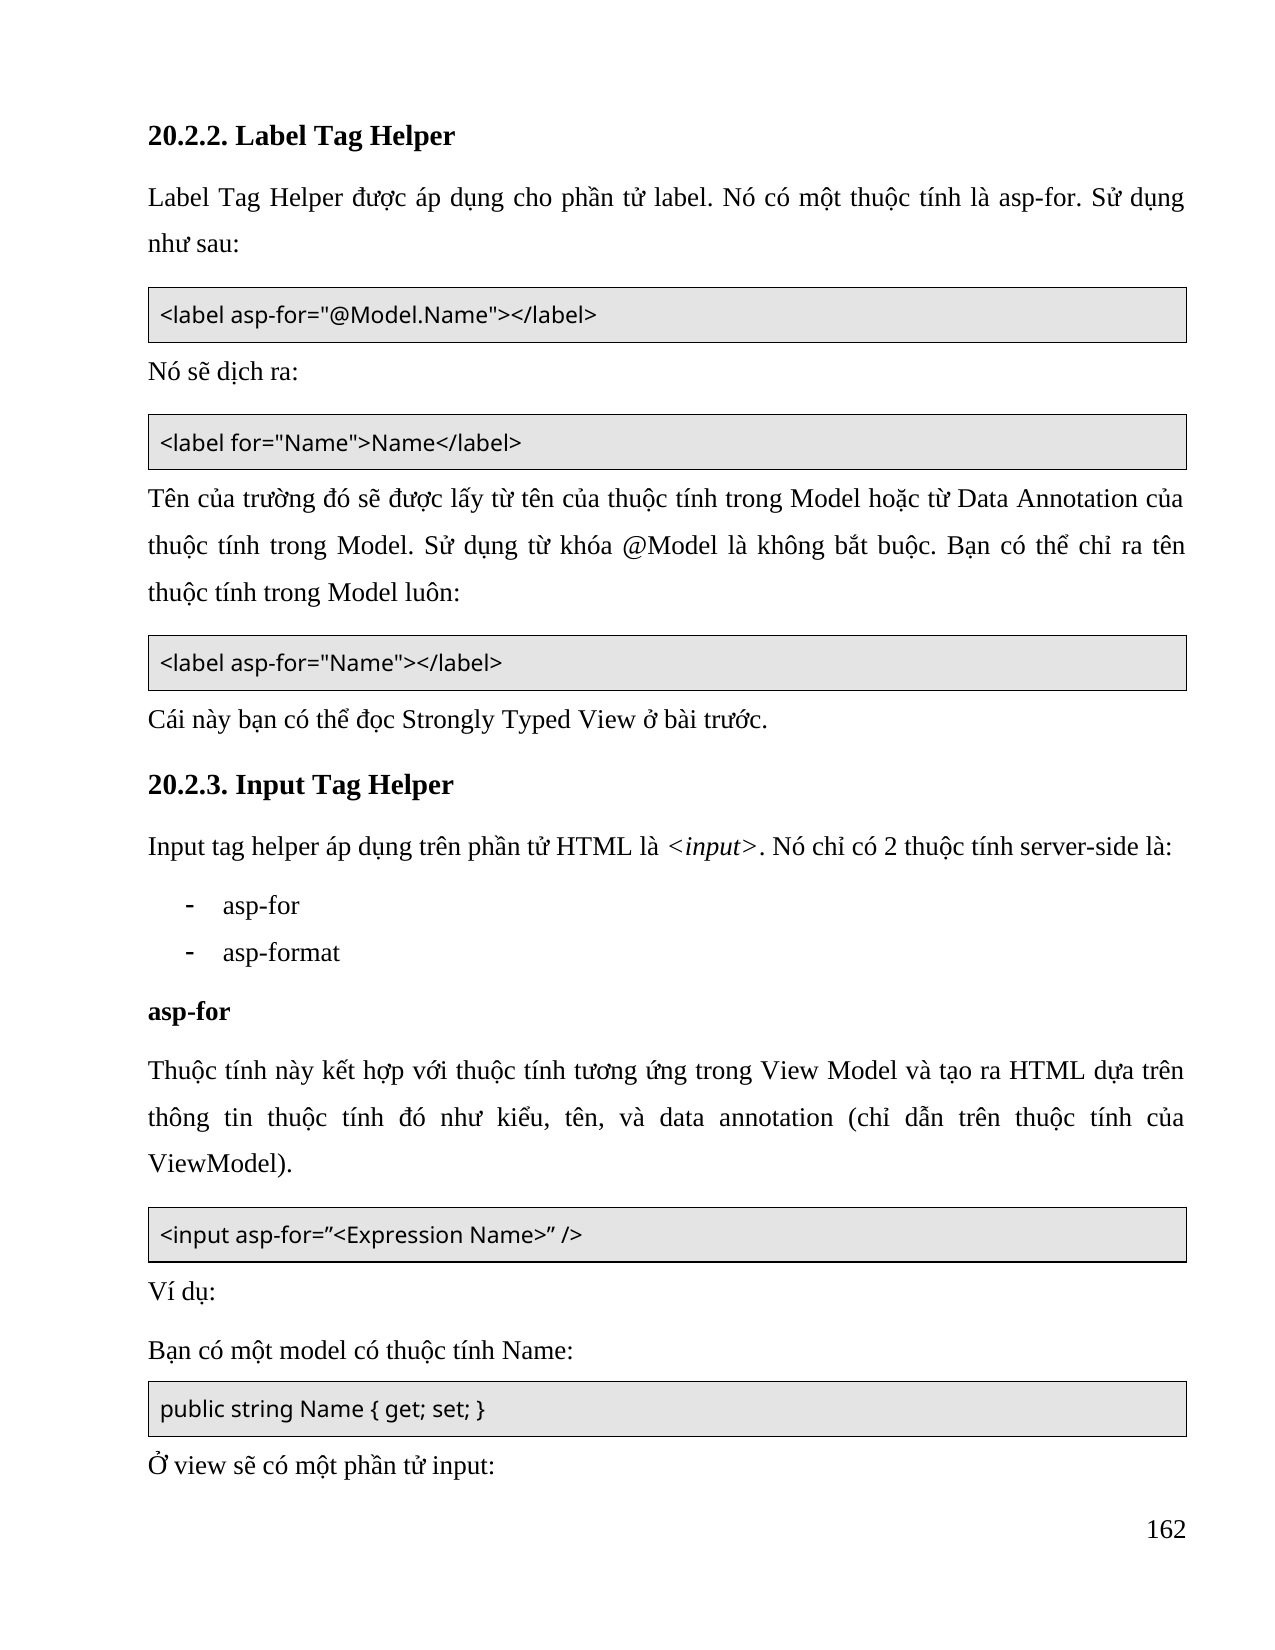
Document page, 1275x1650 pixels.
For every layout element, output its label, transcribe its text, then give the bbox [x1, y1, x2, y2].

text Ví dụ: [148, 1275, 1186, 1306]
text Cái này bạn có thể đọc Strongly Typed View ở bài trước. [148, 703, 1186, 734]
subtitle 20.2.2. Label Tag Helper [148, 118, 1186, 152]
table_header <label asp-for="Name"></label> [149, 636, 1186, 690]
text Nó sẽ dịch ra: [148, 355, 1186, 386]
text Thuộc tính này kết hợp với thuộc tính tương ứng trong View Model và tạo ra HTML dựa trên thông tin thuộc tính đó như kiểu, tên, và data annotation (chỉ dẫn trên thuộc tính của ViewModel). [148, 1054, 1186, 1179]
text Tên của trường đó sẽ được lấy từ tên của thuộc tính trong Model hoặc từ Data Annotation của thuộc tính trong Model. Sử dụng từ khóa @Model là không bắt buộc. Bạn có thể chỉ ra tên thuộc tính trong Model luôn: [148, 483, 1186, 607]
text asp-for [148, 995, 1186, 1026]
list asp-format [185, 936, 1186, 967]
table_header <label asp-for="@Model.Name"></label> [149, 288, 1186, 342]
table_header <input asp-for=”<Expression Name>” /> [149, 1208, 1186, 1261]
text Bạn có một model có thuộc tính Name: [148, 1334, 1186, 1365]
text Ở view sẽ có một phần tử input: [148, 1449, 1186, 1480]
text Label Tag Helper được áp dụng cho phần tử label. Nó có một thuộc tính là asp-for. Sử dụng như sau: [148, 181, 1186, 259]
text Input tag helper áp dụng trên phần tử HTML là <input>. Nó chỉ có 2 thuộc tính server-side là: [148, 829, 1186, 861]
table_header public string Name { get; set; } [149, 1382, 1186, 1436]
table_header <label for="Name">Name</label> [149, 415, 1186, 469]
list asp-for [185, 889, 1186, 920]
subtitle 20.2.3. Input Tag Helper [148, 767, 1186, 800]
